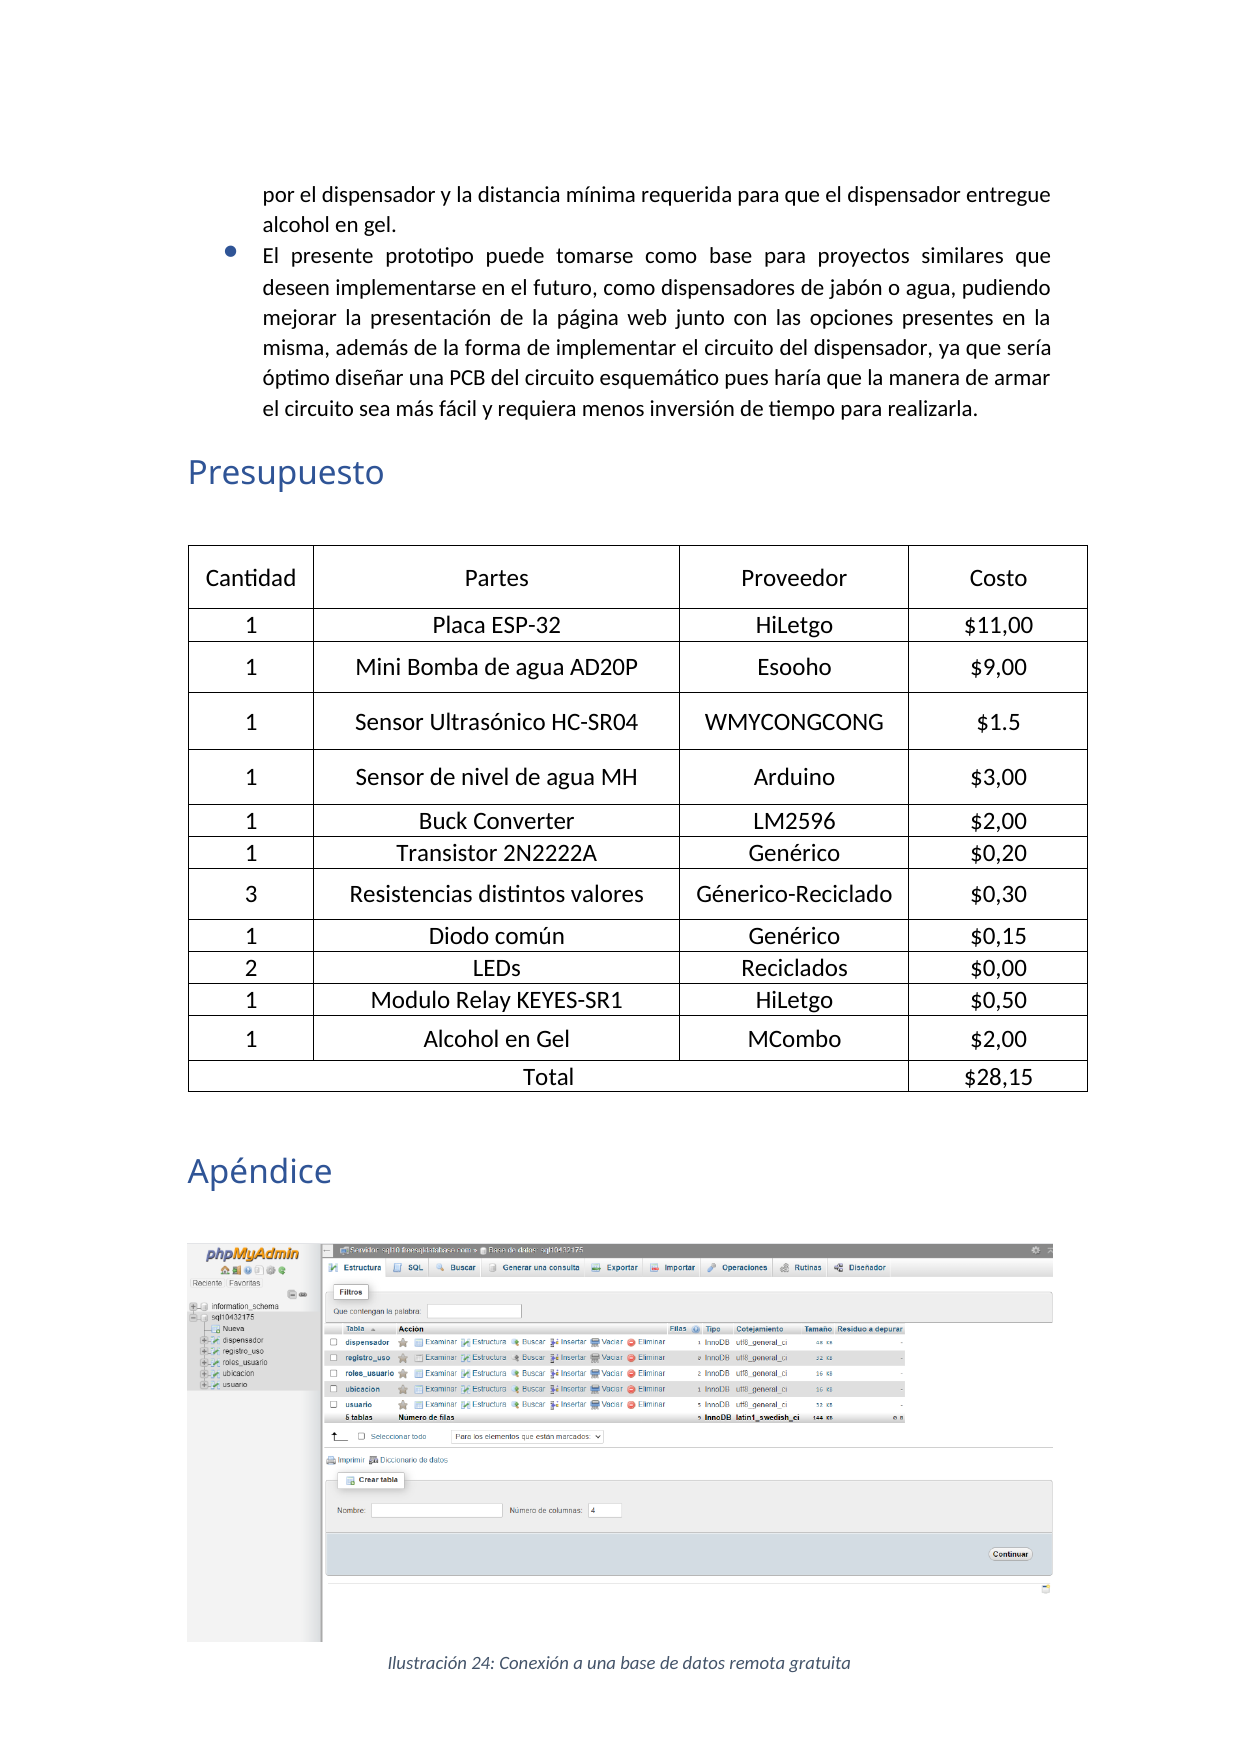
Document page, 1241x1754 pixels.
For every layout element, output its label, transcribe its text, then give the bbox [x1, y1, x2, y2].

table_cell $1.5 [909, 693, 1087, 749]
table_cell $0,00 [909, 952, 1087, 983]
table_cell 1 [189, 609, 313, 641]
table_header Proveedor [680, 546, 908, 608]
table_cell Esooho [680, 642, 908, 692]
table_cell Buck Converter [314, 805, 679, 836]
table_cell Genérico [680, 837, 908, 868]
table_cell $2,00 [909, 805, 1087, 836]
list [225, 180, 1053, 238]
table_cell WMYCONGCONG [680, 693, 908, 749]
table_cell 1 [189, 837, 313, 868]
table_cell 2 [189, 952, 313, 983]
list El presente prototipo puede tomarse como base para proyectos similares que deseen implementarse en el futuro, como dispensadores de jabón o agua, pudiendo mejorar la presentación de la página web junto con las opciones presentes en la misma, además de la forma de implementar el circuito del dispensador, ya que sería óptimo diseñar una PCB del circuito esquemático pues haría que la manera de armar el circuito sea más fácil y requiera menos inversión de tiempo para realizarla. [225, 240, 1053, 422]
table_cell Génerico-Reciclado [680, 869, 908, 918]
table_header Partes [314, 546, 679, 608]
table_cell HiLetgo [680, 984, 908, 1015]
table_cell 1 [189, 750, 313, 804]
table_cell 1 [189, 805, 313, 836]
table_cell Transistor 2N2222A [314, 837, 679, 868]
table_cell Sensor Ultrasónico HC-SR04 [314, 693, 679, 749]
table_cell Mini Bomba de agua AD20P [314, 642, 679, 692]
table_cell 1 [189, 693, 313, 749]
subtitle Apéndice [187, 1147, 1053, 1193]
table_cell HiLetgo [680, 609, 908, 641]
table_cell Resistencias distintos valores [314, 869, 679, 918]
table_cell $0,30 [909, 869, 1087, 918]
table_cell $0,15 [909, 920, 1087, 951]
table_cell $0,20 [909, 837, 1087, 868]
table_cell $11,00 [909, 609, 1087, 641]
table_cell $0,50 [909, 984, 1087, 1015]
table_cell Arduino [680, 750, 908, 804]
table_cell Modulo Relay KEYES-SR1 [314, 984, 679, 1015]
table_cell $28,15 [909, 1061, 1087, 1091]
picture [187, 1242, 1053, 1642]
table_cell 3 [189, 869, 313, 918]
table_cell $2,00 [909, 1016, 1087, 1060]
table_cell MCombo [680, 1016, 908, 1060]
table_cell Genérico [680, 920, 908, 951]
table_cell Alcohol en Gel [314, 1016, 679, 1060]
table_cell $9,00 [909, 642, 1087, 692]
table_cell Sensor de nivel de agua MH [314, 750, 679, 804]
table_cell Placa ESP-32 [314, 609, 679, 641]
subtitle Presupuesto [187, 449, 1053, 494]
table_cell LEDs [314, 952, 679, 983]
table_cell 1 [189, 920, 313, 951]
table_header Cantidad [189, 546, 313, 608]
table_cell $3,00 [909, 750, 1087, 804]
table_cell 1 [189, 984, 313, 1015]
table_cell Reciclados [680, 952, 908, 983]
table_cell Total [189, 1061, 908, 1091]
table_cell Diodo común [314, 920, 679, 951]
table_header Costo [909, 546, 1087, 608]
table_cell 1 [189, 1016, 313, 1060]
table_cell LM2596 [680, 805, 908, 836]
table_cell 1 [189, 642, 313, 692]
